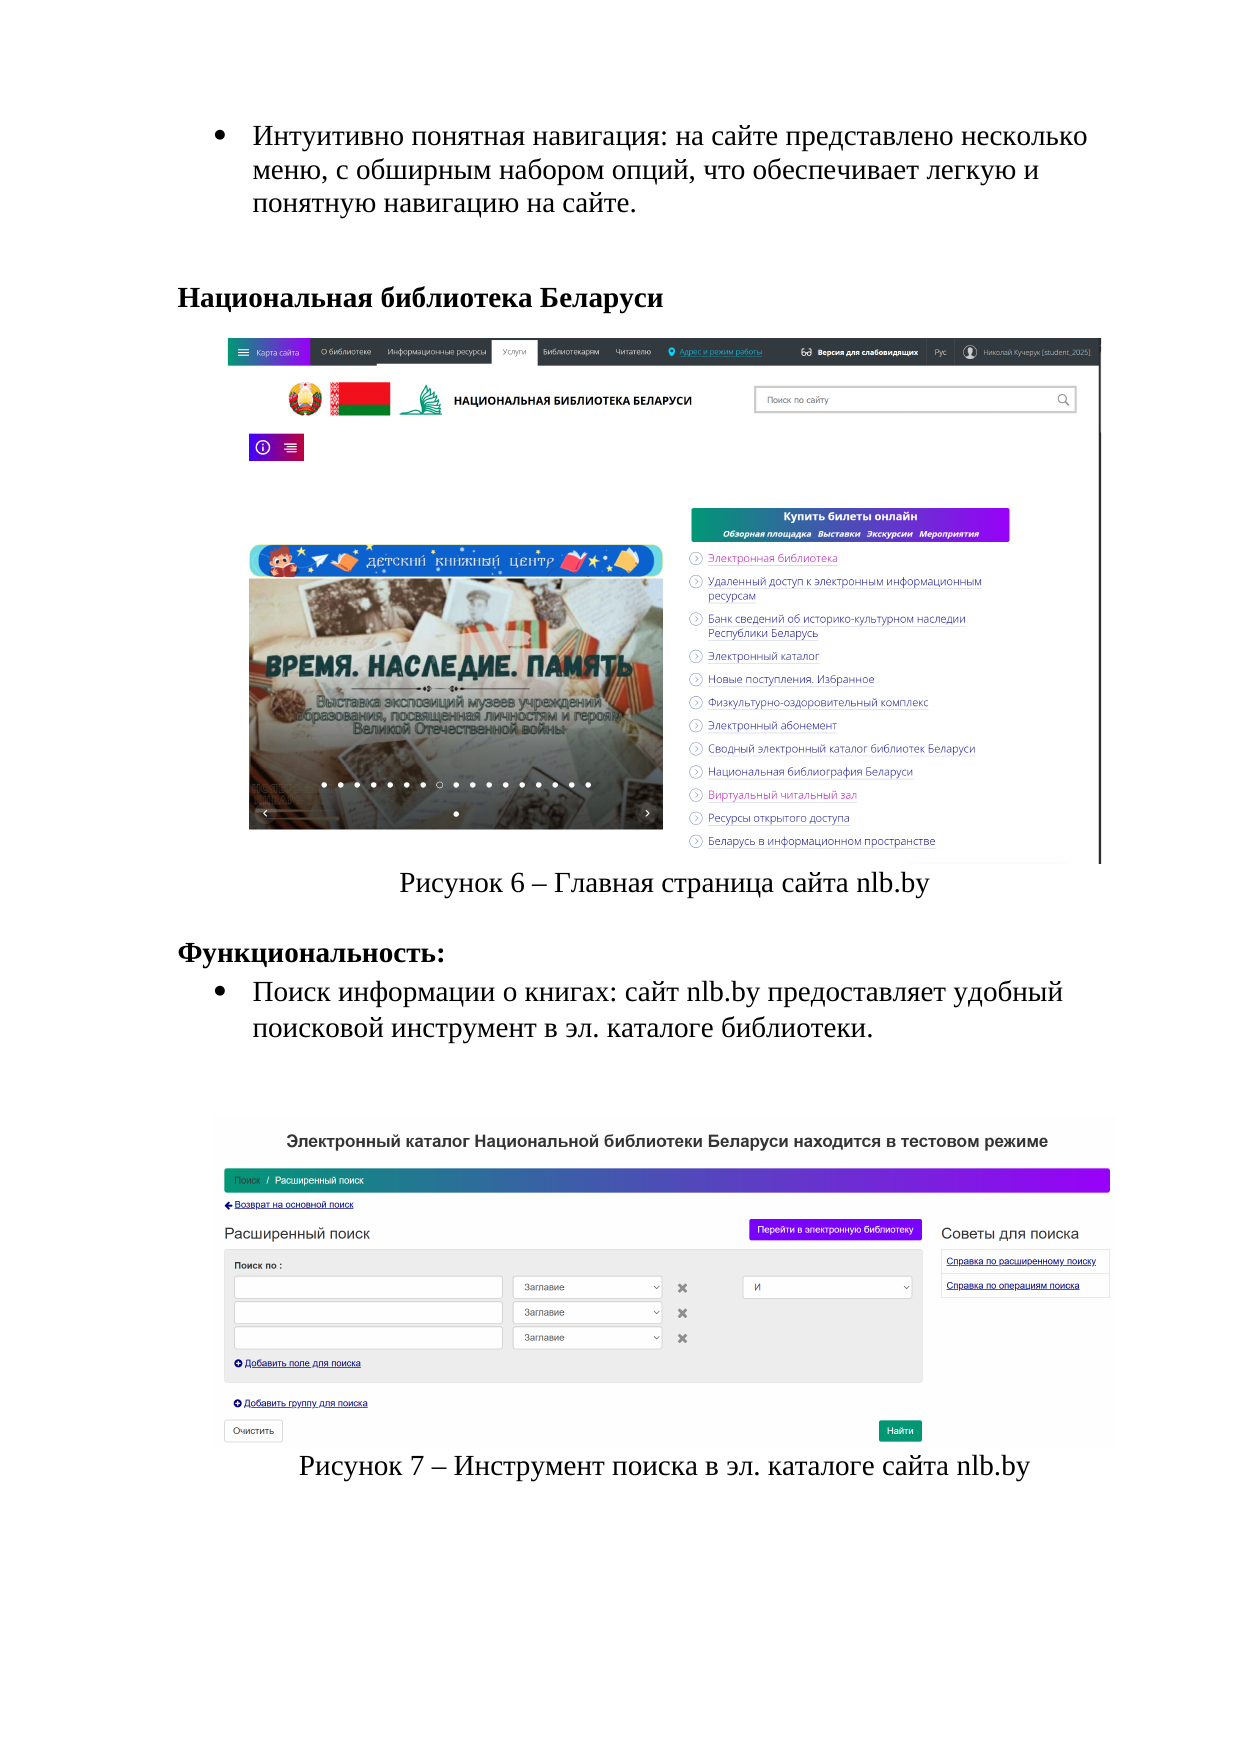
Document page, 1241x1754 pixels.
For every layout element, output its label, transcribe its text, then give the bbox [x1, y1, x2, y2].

picture [227, 338, 1102, 864]
text Функциональность: [177, 935, 1152, 969]
text Рисунок 6 – Главная страница сайта nlb.by [177, 866, 1152, 899]
list Интуитивно понятная навигация: на сайте представлено несколько меню, с обширным набором опций, что обеспечивает легкую и понятную навигацию на сайте. [215, 118, 1152, 219]
text Рисунок 7 – Инструмент поиска в эл. каталоге сайта nlb.by [177, 1448, 1152, 1482]
text Национальная библиотека Беларуси [177, 280, 1152, 313]
list Поиск информации о книгах: сайт nlb.by предоставляет удобный поисковой инструмент в эл. каталоге библиотеки. [215, 974, 1152, 1043]
picture [212, 1115, 1117, 1447]
